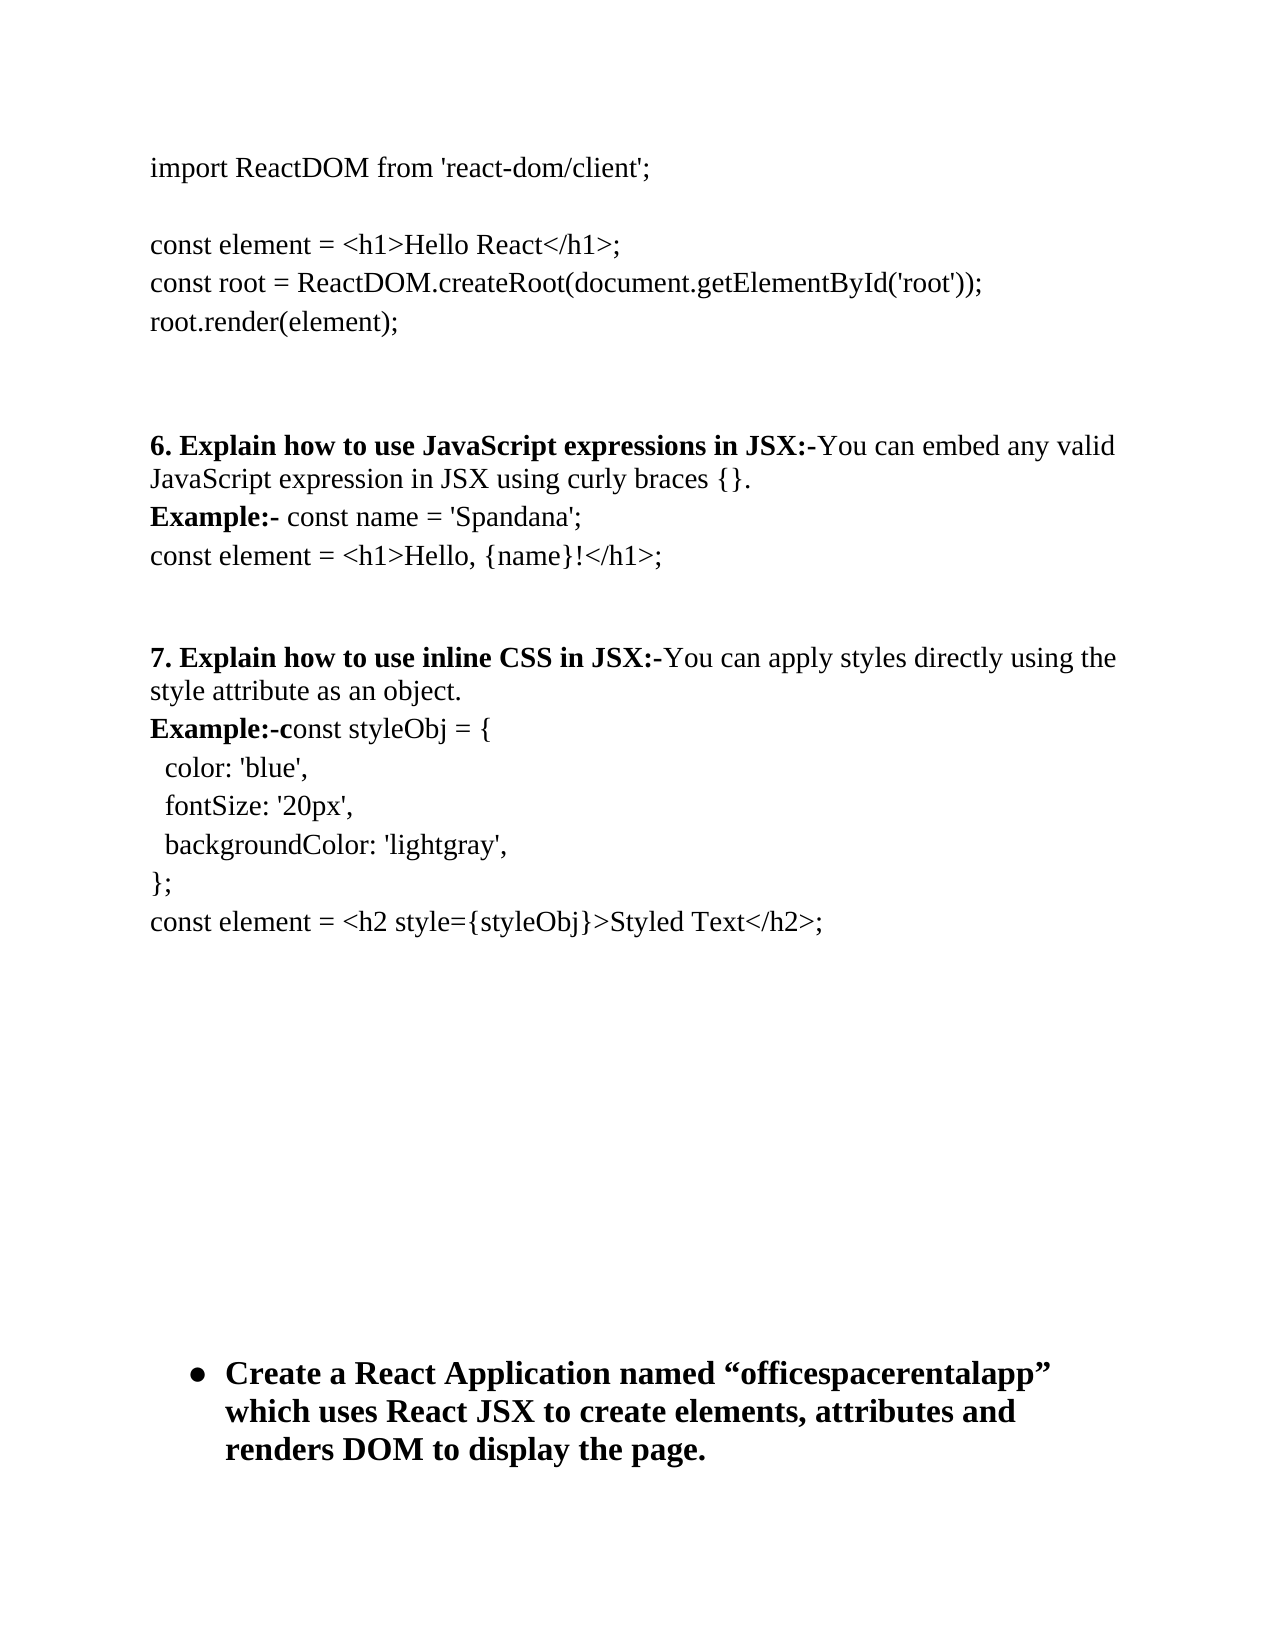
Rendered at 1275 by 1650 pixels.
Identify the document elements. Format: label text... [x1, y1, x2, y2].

text Example:-const styleObj = { [150, 711, 1125, 745]
subtitle 7. Explain how to use inline CSS in JSX:-You can apply styles directly using the style attribute as an object. [150, 640, 1125, 707]
text root.render(element); [150, 304, 1125, 338]
text Example:- const name = 'Spandana'; [150, 499, 1125, 533]
text }; [150, 865, 1125, 899]
text color: 'blue', [150, 750, 1125, 783]
subtitle 6. Explain how to use JavaScript expressions in JSX:-You can embed any valid JavaScript expression in JSX using curly braces {}. [150, 428, 1125, 495]
text const element = <h1>Hello, {name}!</h1>; [150, 538, 1125, 571]
text import ReactDOM from 'react-dom/client'; [150, 150, 1125, 183]
text const element = <h1>Hello React</h1>; [150, 227, 1125, 261]
text const element = <h2 style={styleObj}>Styled Text</h2>; [150, 904, 1125, 937]
text backgroundColor: 'lightgray', [150, 827, 1125, 860]
text fontSize: '20px', [150, 788, 1125, 822]
list Create a React Application named “officespacerentalapp” which uses React JSX to create elements, attributes and renders DOM to display the page. [187, 1353, 1125, 1468]
text const root = ReactDOM.createRoot(document.getElementById('root')); [150, 266, 1125, 299]
